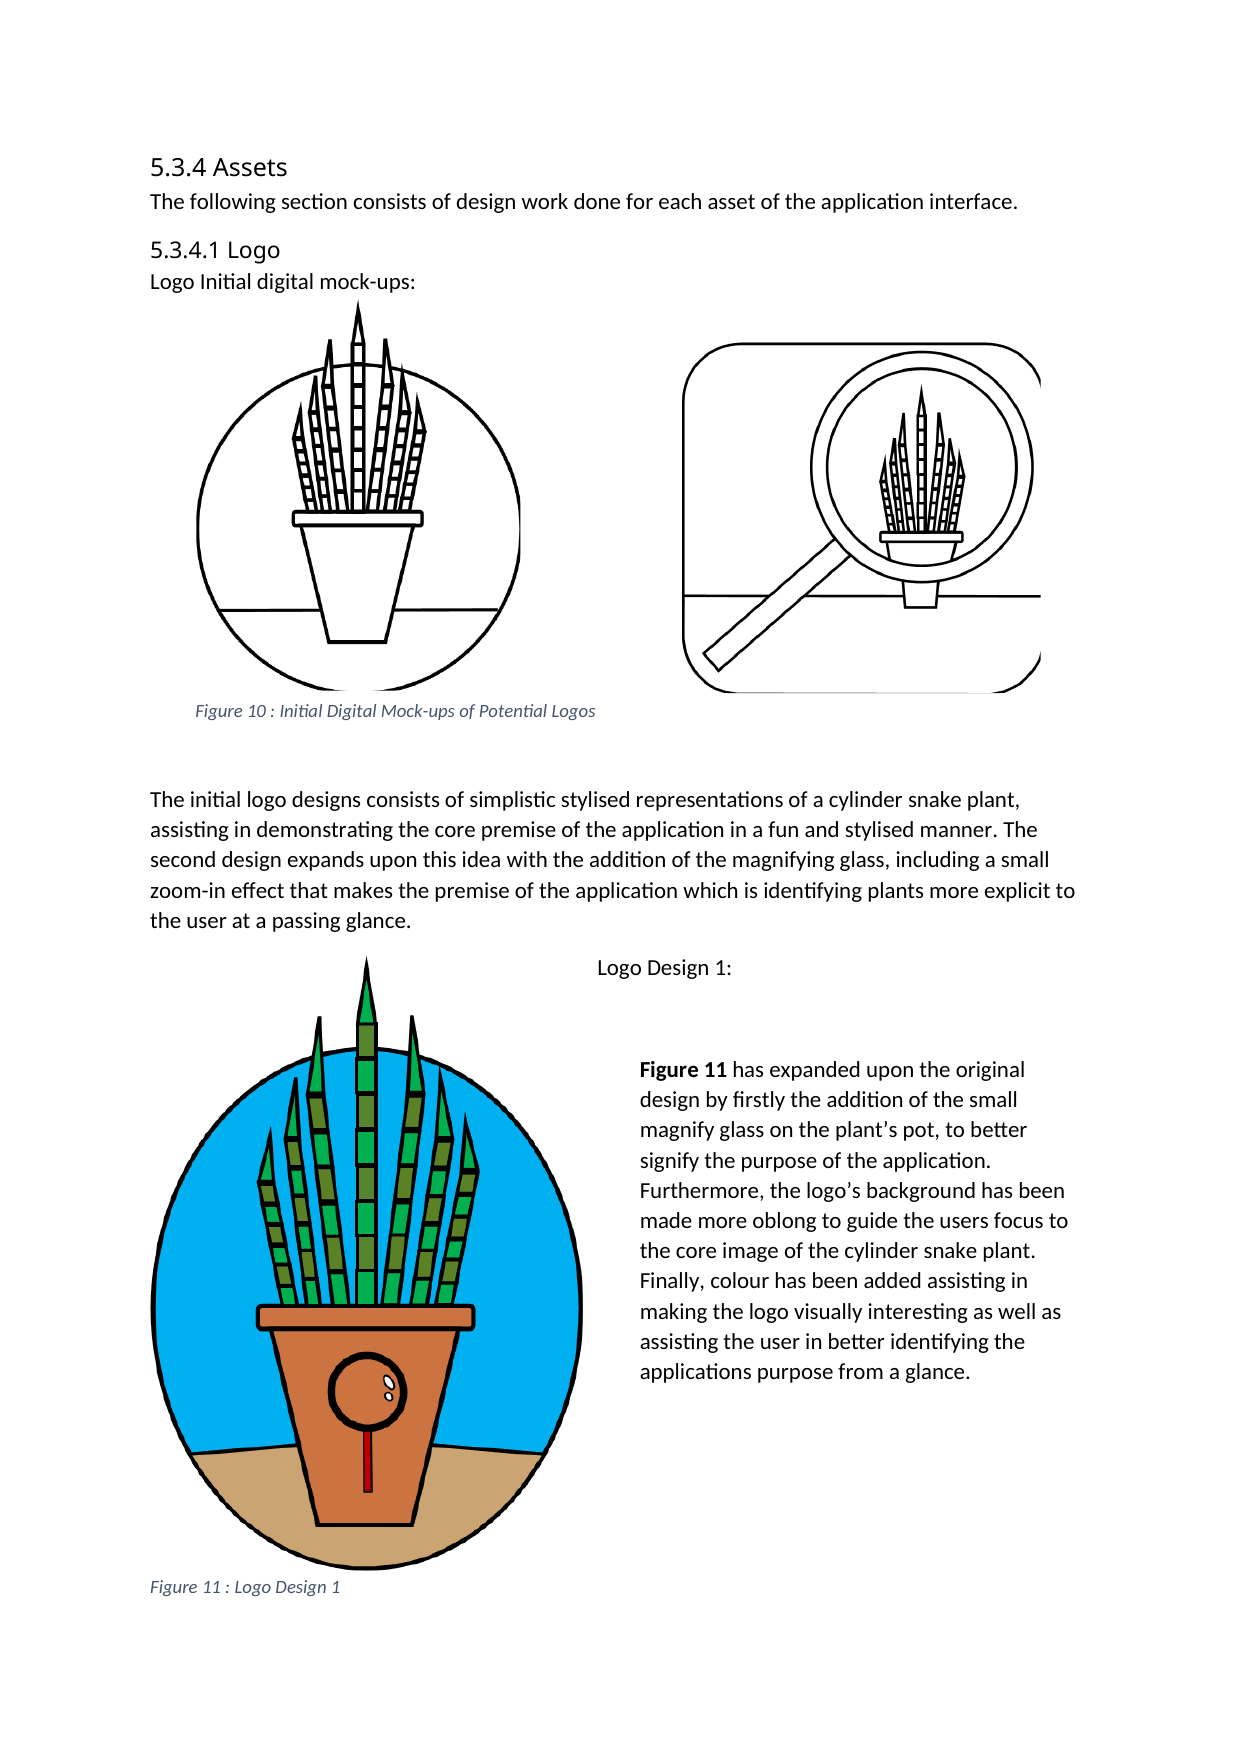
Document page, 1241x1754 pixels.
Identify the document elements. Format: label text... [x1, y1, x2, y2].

text The following section consists of design work done for each asset of the application interface. [150, 187, 1090, 215]
picture [681, 342, 1041, 693]
subtitle 5.3.4 Assets [150, 150, 1090, 184]
subtitle 5.3.4.1 Logo [150, 234, 1090, 265]
text The initial logo designs consists of simplistic stylised representations of a cylinder snake plant, assisting in demonstrating the core premise of the application in a fun and stylised manner. The second design expands upon this idea with the addition of the magnifying glass, including a small zoom-in effect that makes the premise of the application which is identifying plants more explicit to the user at a passing glance. [150, 689, 1090, 934]
text Logo Initial digital mock-ups: [150, 267, 1090, 295]
text Logo Design 1: [150, 953, 1090, 981]
picture [150, 955, 583, 1571]
picture [195, 298, 520, 689]
